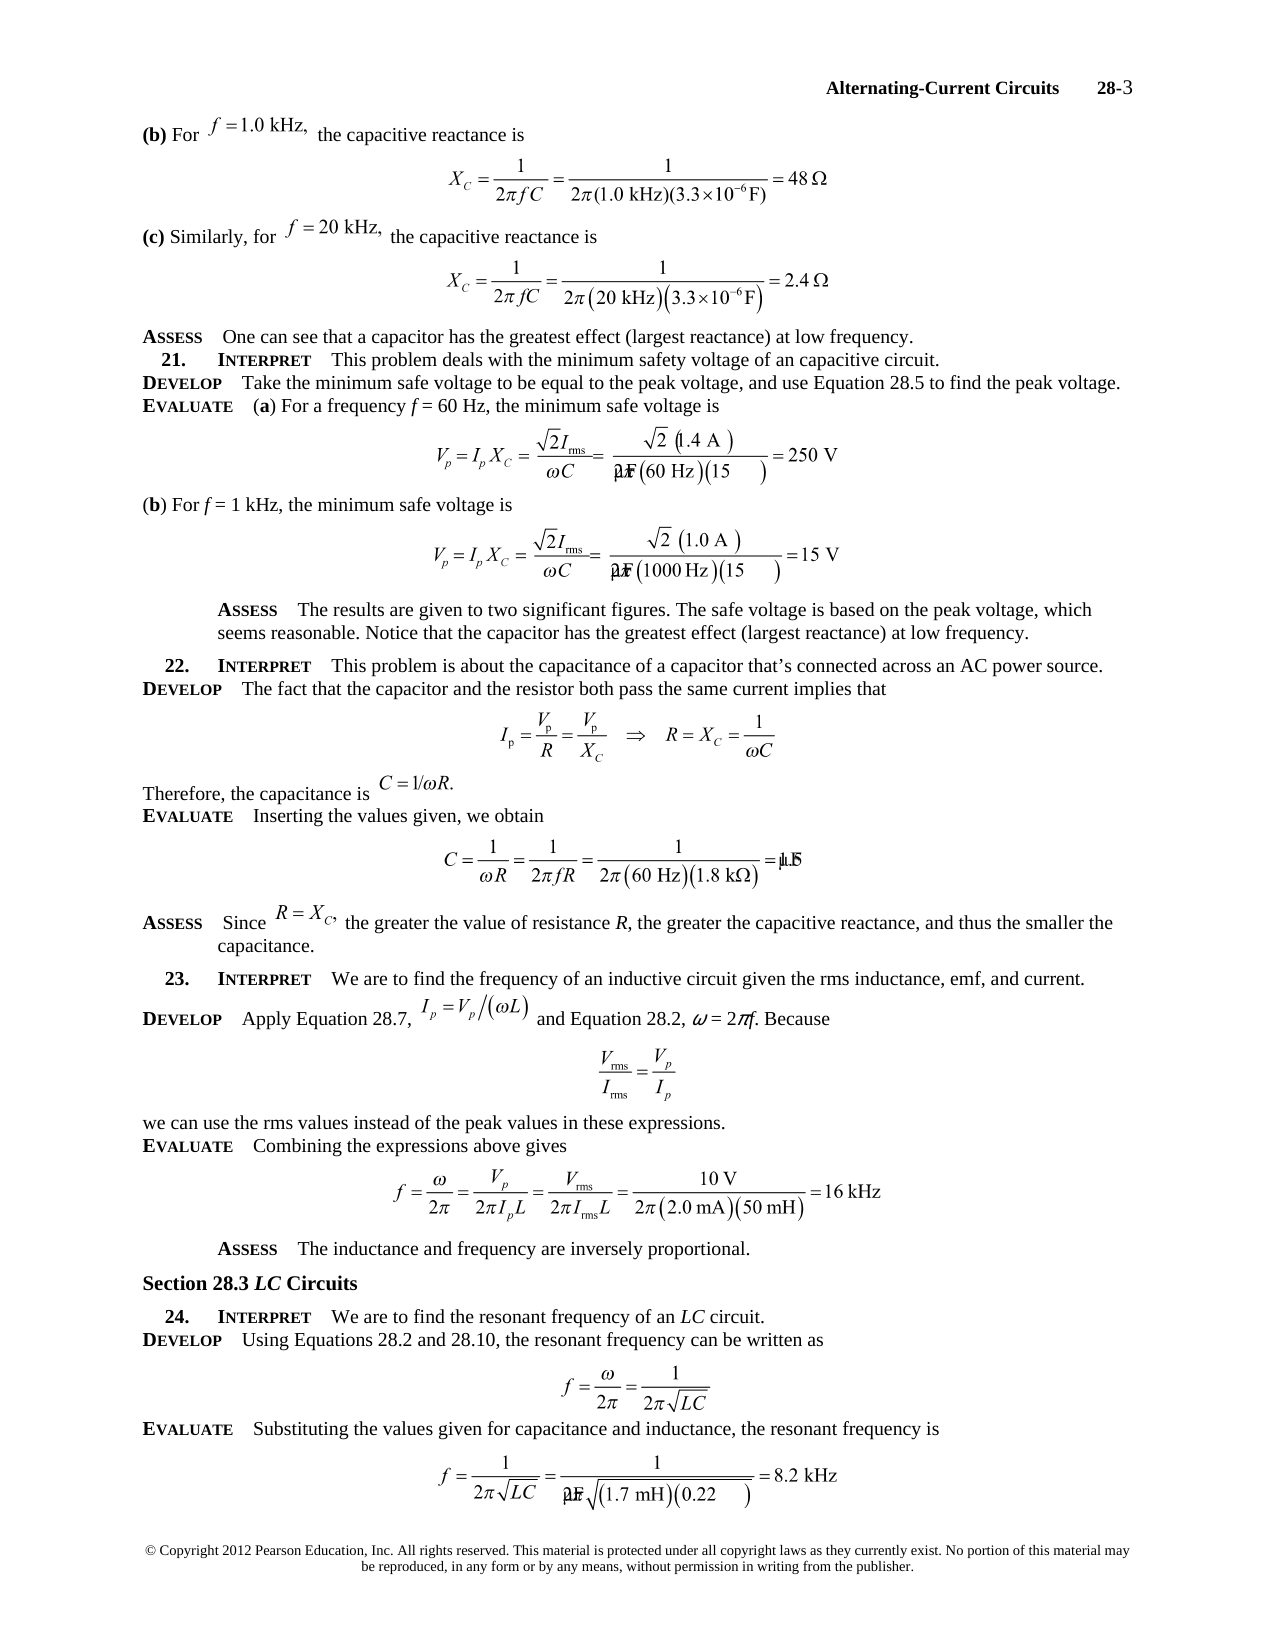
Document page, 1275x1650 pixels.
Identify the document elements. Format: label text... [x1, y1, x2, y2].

picture [440, 832, 835, 893]
text (c) Similarly, for the capacitive reactance is [142, 215, 1132, 248]
picture [271, 897, 340, 930]
text Develop Take the minimum safe voltage to be equal to the peak voltage, and use Equation 28.5 to find the peak voltage. [142, 371, 1132, 393]
text 23. Interpret We are to find the frequency of an inductive circuit given the rms inductance, emf, and current. [142, 967, 1132, 989]
picture [434, 1448, 841, 1515]
picture [444, 151, 831, 210]
text (b) For the capacitive reactance is [142, 112, 1132, 146]
picture [389, 1162, 886, 1227]
text Develop Using Equations 28.2 and 28.10, the resonant frequency can be written as [142, 1328, 1132, 1351]
text Assess The results are given to two significant figures. The safe voltage is based on the peak voltage, which seems reasonable. Notice that the capacitor has the greatest effect (largest reactance) at low frequency. [217, 598, 1132, 644]
text Develop Apply Equation 28.7, and Equation 28.2, ω = 2πf. Because [142, 989, 1132, 1036]
text (b) For f = 1 kHz, the minimum safe voltage is [142, 493, 1132, 516]
text Evaluate Substituting the values given for capacitance and inductance, the resonant frequency is [142, 1417, 1132, 1440]
text we can use the rms values instead of the peak values in these expressions. [142, 1111, 1132, 1134]
text Evaluate Combining the expressions above gives [142, 1134, 1132, 1157]
picture [417, 989, 532, 1025]
picture [281, 214, 385, 244]
text Assess Since the greater the value of resistance R, the greater the capacitive reactance, and thus the smaller the capacitance. [142, 898, 1132, 956]
text Evaluate Inserting the values given, we obtain [142, 804, 1132, 827]
picture [430, 521, 845, 588]
text Assess The inductance and frequency are inversely proportional. [217, 1237, 1132, 1260]
picture [433, 421, 842, 489]
text Evaluate (a) For a frequency f = 60 Hz, the minimum safe voltage is [142, 393, 1132, 416]
picture [204, 112, 313, 142]
text Therefore, the capacitance is [142, 771, 1132, 804]
picture [496, 705, 779, 766]
text 24. Interpret We are to find the resonant frequency of an LC circuit. [142, 1305, 1132, 1328]
picture [557, 1358, 718, 1418]
text Develop The fact that the capacitor and the resistor both pass the same current implies that [142, 677, 1132, 700]
text Section 28.3 LC Circuits [142, 1270, 1132, 1294]
picture [595, 1041, 680, 1107]
picture [375, 770, 457, 800]
text Assess One can see that a capacitor has the greatest effect (largest reactance) at low frequency. [142, 325, 1132, 348]
text 22. Interpret This problem is about the capacitance of a capacitor that’s connected across an AC power source. [142, 654, 1132, 677]
text 21. Interpret This problem deals with the minimum safety voltage of an capacitive circuit. [142, 348, 1132, 371]
picture [442, 253, 833, 320]
